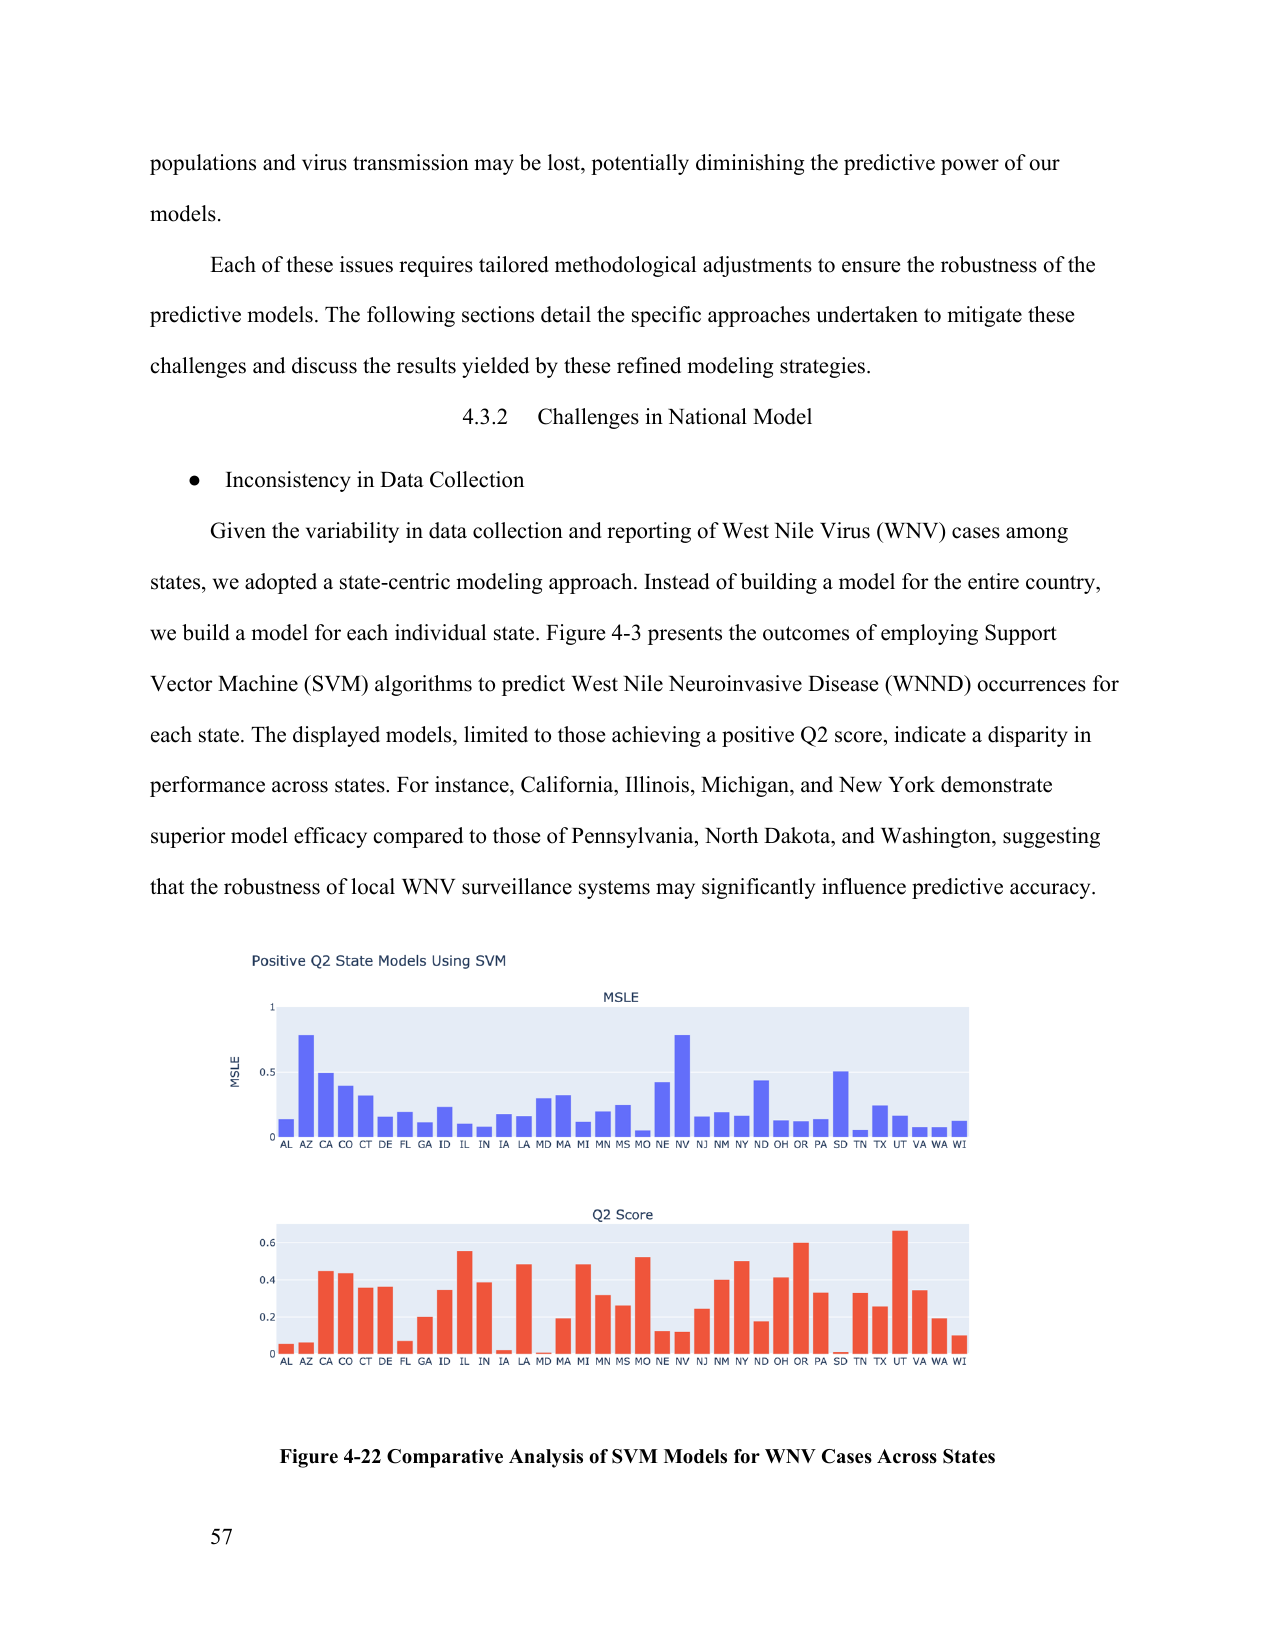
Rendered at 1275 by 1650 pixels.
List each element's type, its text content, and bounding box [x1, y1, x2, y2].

list Inconsistency in Data Collection [187, 467, 1125, 493]
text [150, 150, 1125, 226]
picture [210, 925, 1035, 1420]
text Each of these issues requires tailored methodological adjustments to ensure the robustness of the predictive models. The following sections detail the specific approaches undertaken to mitigate these challenges and discuss the results yielded by these refined modeling strategies. [150, 252, 1125, 379]
subtitle Challenges in National Model [150, 404, 1125, 429]
text Given the variability in data collection and reporting of West Nile Virus (WNV) cases among states, we adopted a state-centric modeling approach. Instead of building a model for the entire country, we build a model for each individual state. Figure 4-3 presents the outcomes of employing Support Vector Machine (SVM) algorithms to predict West Nile Neuroinvasive Disease (WNND) occurrences for each state. The displayed models, limited to those achieving a positive Q2 score, indicate a disparity in performance across states. For instance, California, Illinois, Michigan, and New York demonstrate superior model efficacy compared to those of Pennsylvania, North Dakota, and Washington, suggesting that the robustness of local WNV surveillance systems may significantly influence predictive accuracy. [150, 518, 1125, 899]
